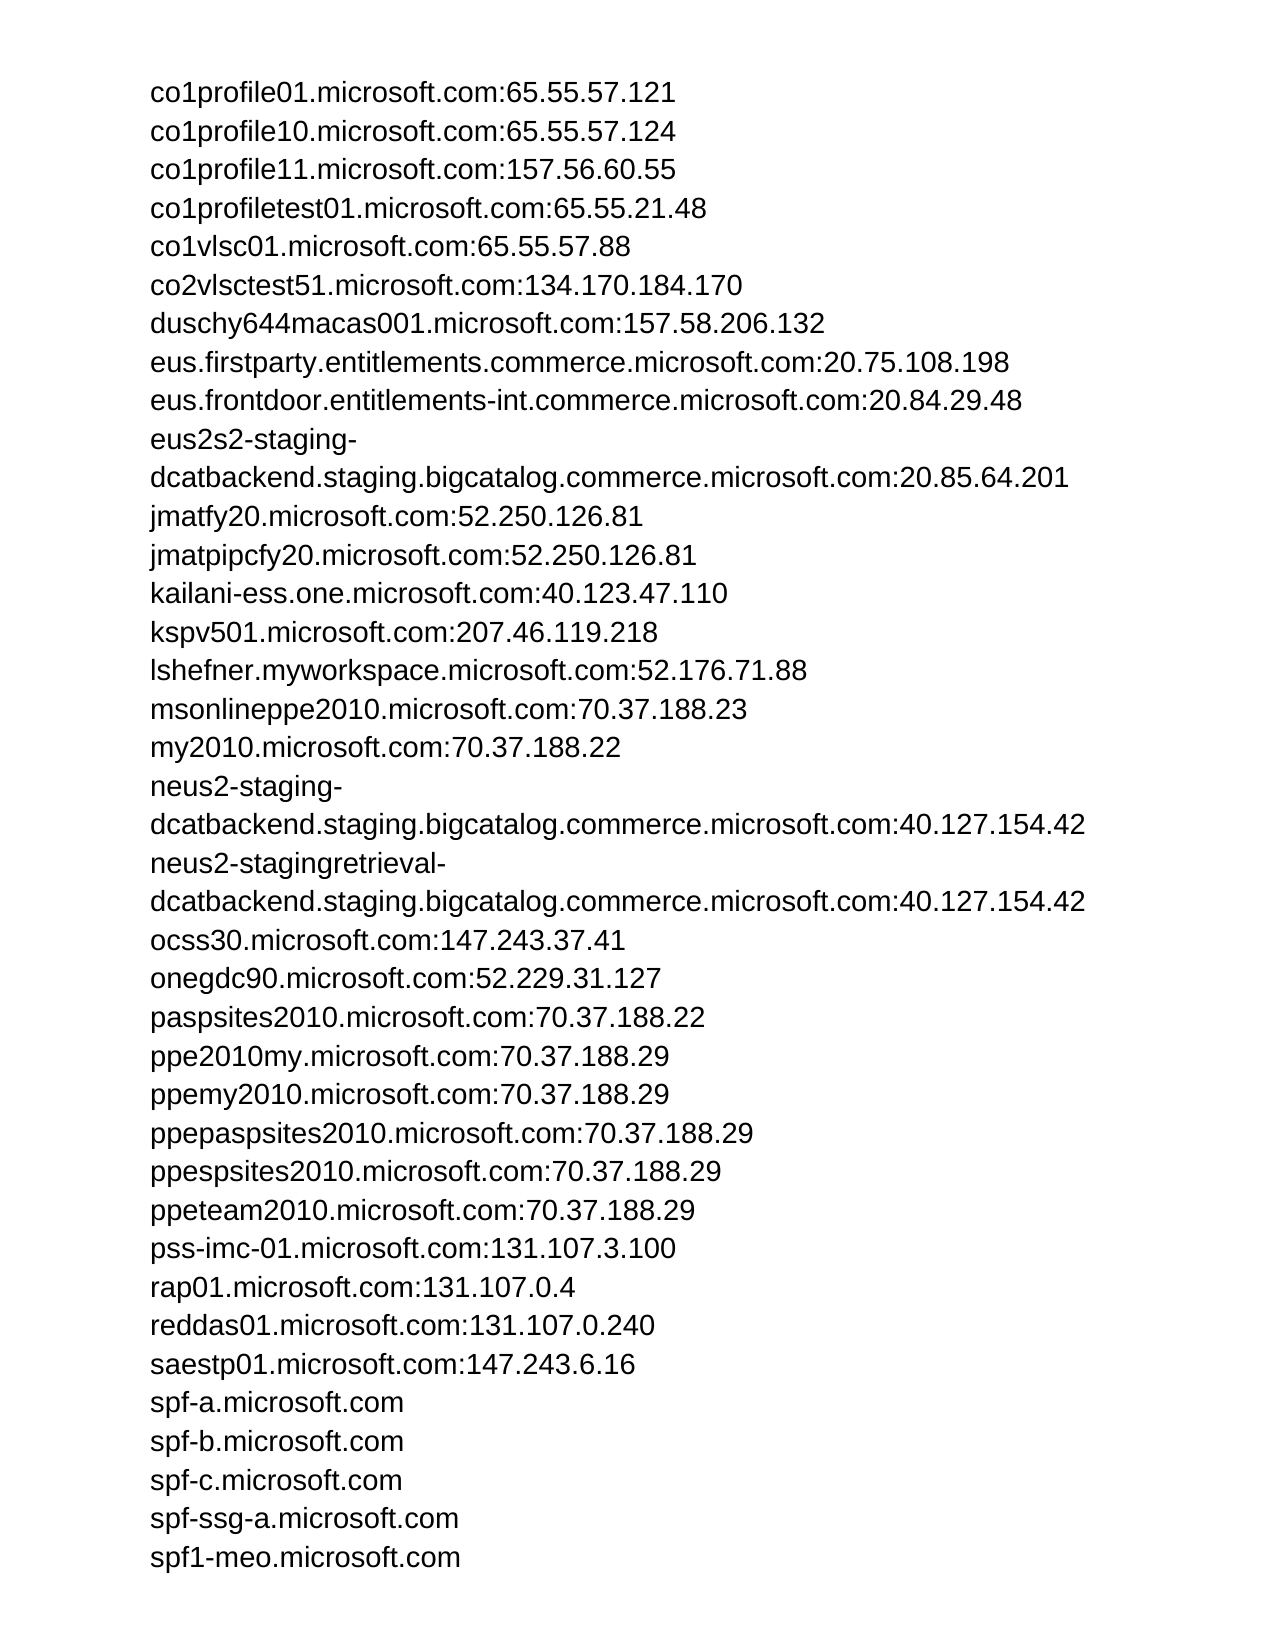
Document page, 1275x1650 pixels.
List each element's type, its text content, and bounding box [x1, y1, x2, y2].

text onegdc90.microsoft.com:52.229.31.127 [150, 961, 1200, 995]
text neus2-stagingretrieval-dcatbackend.staging.bigcatalog.commerce.microsoft.com:40.127.154.42 [150, 846, 1200, 918]
text reddas01.microsoft.com:131.107.0.240 [150, 1308, 1200, 1342]
text spf-b.microsoft.com [150, 1424, 1200, 1457]
text my2010.microsoft.com:70.37.188.22 [150, 730, 1200, 764]
text co1profile01.microsoft.com:65.55.57.121 [150, 75, 1200, 108]
text duschy644macas001.microsoft.com:157.58.206.132 [150, 306, 1200, 340]
text msonlineppe2010.microsoft.com:70.37.188.23 [150, 692, 1200, 725]
text eus2s2-staging-dcatbackend.staging.bigcatalog.commerce.microsoft.com:20.85.64.201 [150, 422, 1200, 494]
text co1profile10.microsoft.com:65.55.57.124 [150, 113, 1200, 147]
text spf-c.microsoft.com [150, 1462, 1200, 1496]
text neus2-staging-dcatbackend.staging.bigcatalog.commerce.microsoft.com:40.127.154.42 [150, 769, 1200, 841]
text ppepaspsites2010.microsoft.com:70.37.188.29 [150, 1116, 1200, 1149]
text lshefner.myworkspace.microsoft.com:52.176.71.88 [150, 653, 1200, 687]
text eus.firstparty.entitlements.commerce.microsoft.com:20.75.108.198 [150, 345, 1200, 378]
text paspsites2010.microsoft.com:70.37.188.22 [150, 1000, 1200, 1033]
text spf1-meo.microsoft.com [150, 1539, 1200, 1573]
text co2vlsctest51.microsoft.com:134.170.184.170 [150, 268, 1200, 301]
text jmatpipcfy20.microsoft.com:52.250.126.81 [150, 537, 1200, 571]
text co1vlsc01.microsoft.com:65.55.57.88 [150, 229, 1200, 263]
text co1profiletest01.microsoft.com:65.55.21.48 [150, 191, 1200, 224]
text jmatfy20.microsoft.com:52.250.126.81 [150, 499, 1200, 532]
text ppe2010my.microsoft.com:70.37.188.29 [150, 1038, 1200, 1072]
text spf-ssg-a.microsoft.com [150, 1501, 1200, 1534]
text ppeteam2010.microsoft.com:70.37.188.29 [150, 1193, 1200, 1226]
text rap01.microsoft.com:131.107.0.4 [150, 1270, 1200, 1303]
text eus.frontdoor.entitlements-int.commerce.microsoft.com:20.84.29.48 [150, 383, 1200, 417]
text ppespsites2010.microsoft.com:70.37.188.29 [150, 1154, 1200, 1188]
text spf-a.microsoft.com [150, 1385, 1200, 1419]
text kailani-ess.one.microsoft.com:40.123.47.110 [150, 576, 1200, 609]
text kspv501.microsoft.com:207.46.119.218 [150, 614, 1200, 648]
text ppemy2010.microsoft.com:70.37.188.29 [150, 1077, 1200, 1111]
text saestp01.microsoft.com:147.243.6.16 [150, 1347, 1200, 1380]
text pss-imc-01.microsoft.com:131.107.3.100 [150, 1231, 1200, 1265]
text ocss30.microsoft.com:147.243.37.41 [150, 923, 1200, 956]
text co1profile11.microsoft.com:157.56.60.55 [150, 152, 1200, 186]
